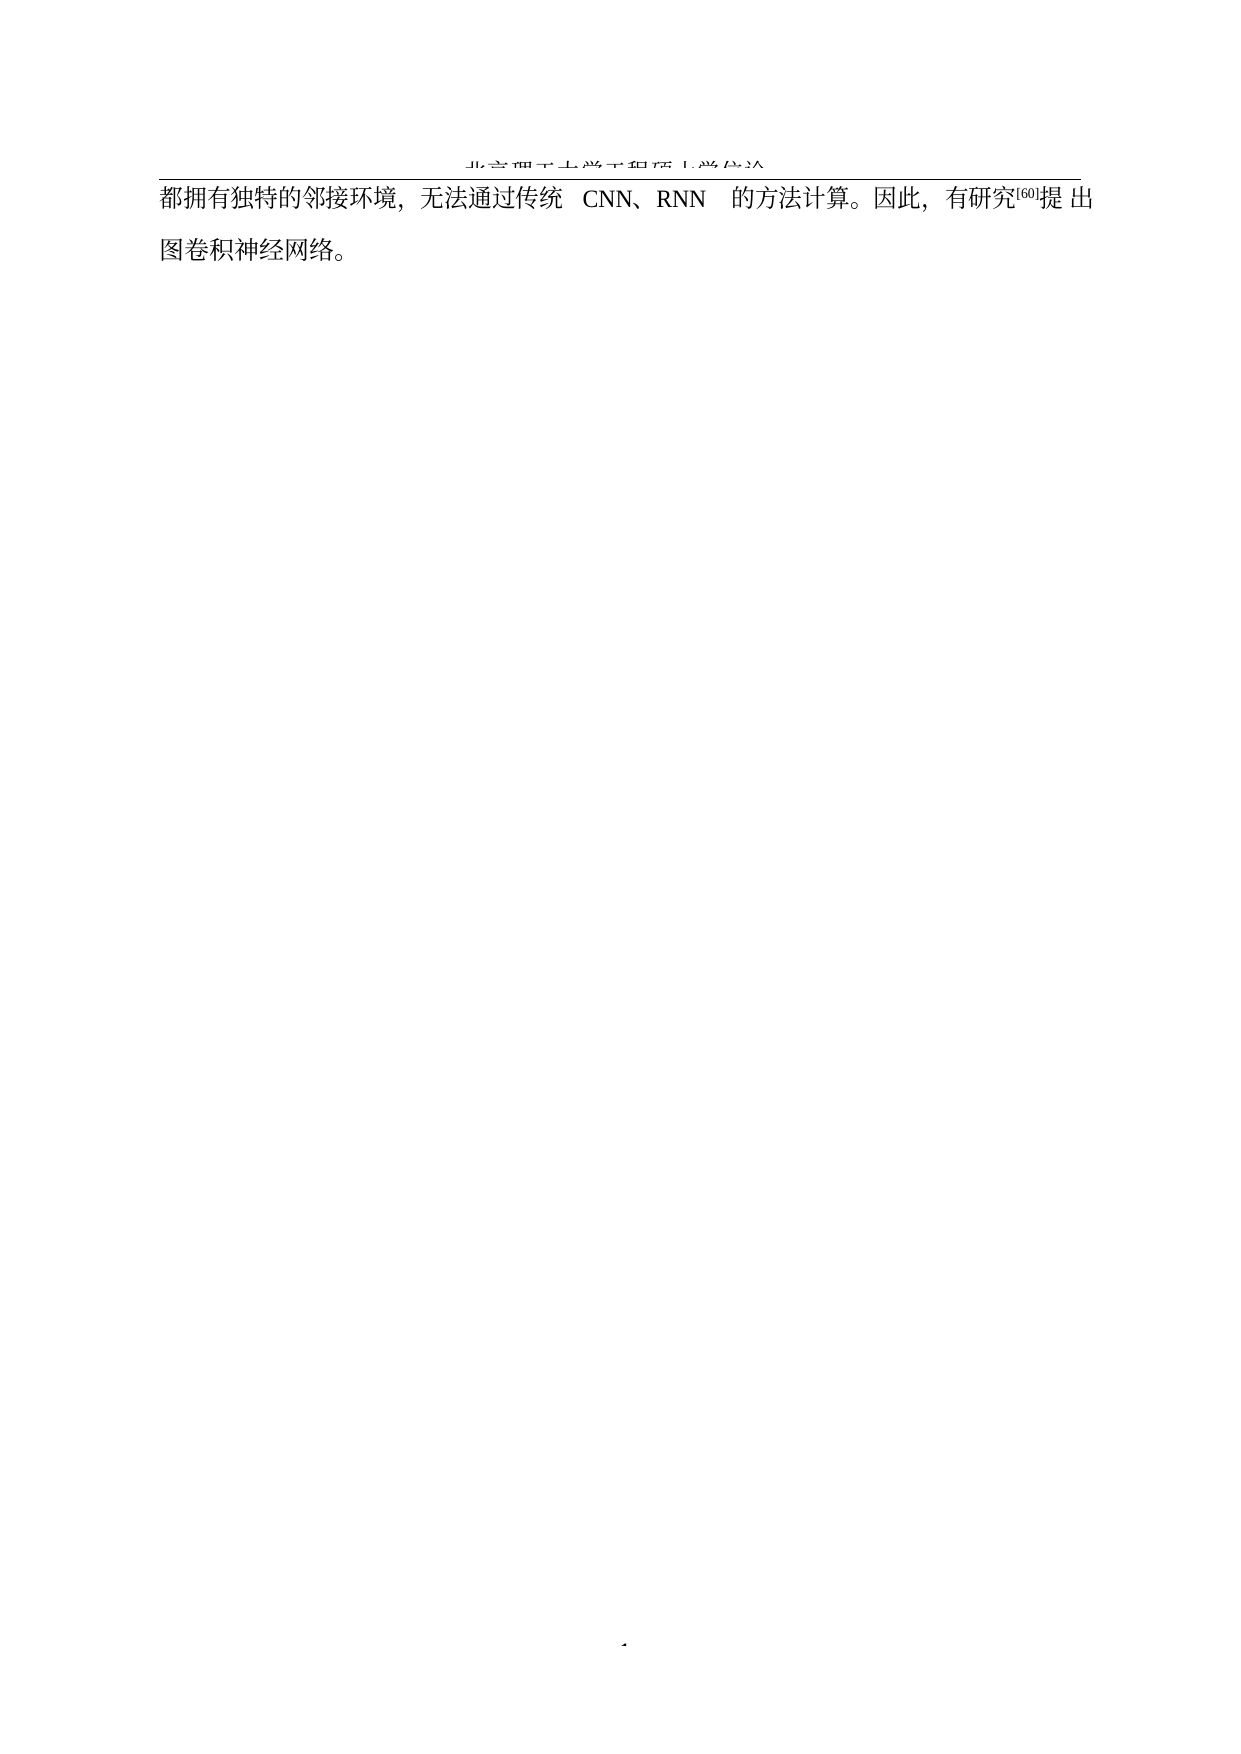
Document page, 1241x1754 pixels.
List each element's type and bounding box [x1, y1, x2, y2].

text [159, 179, 1097, 266]
